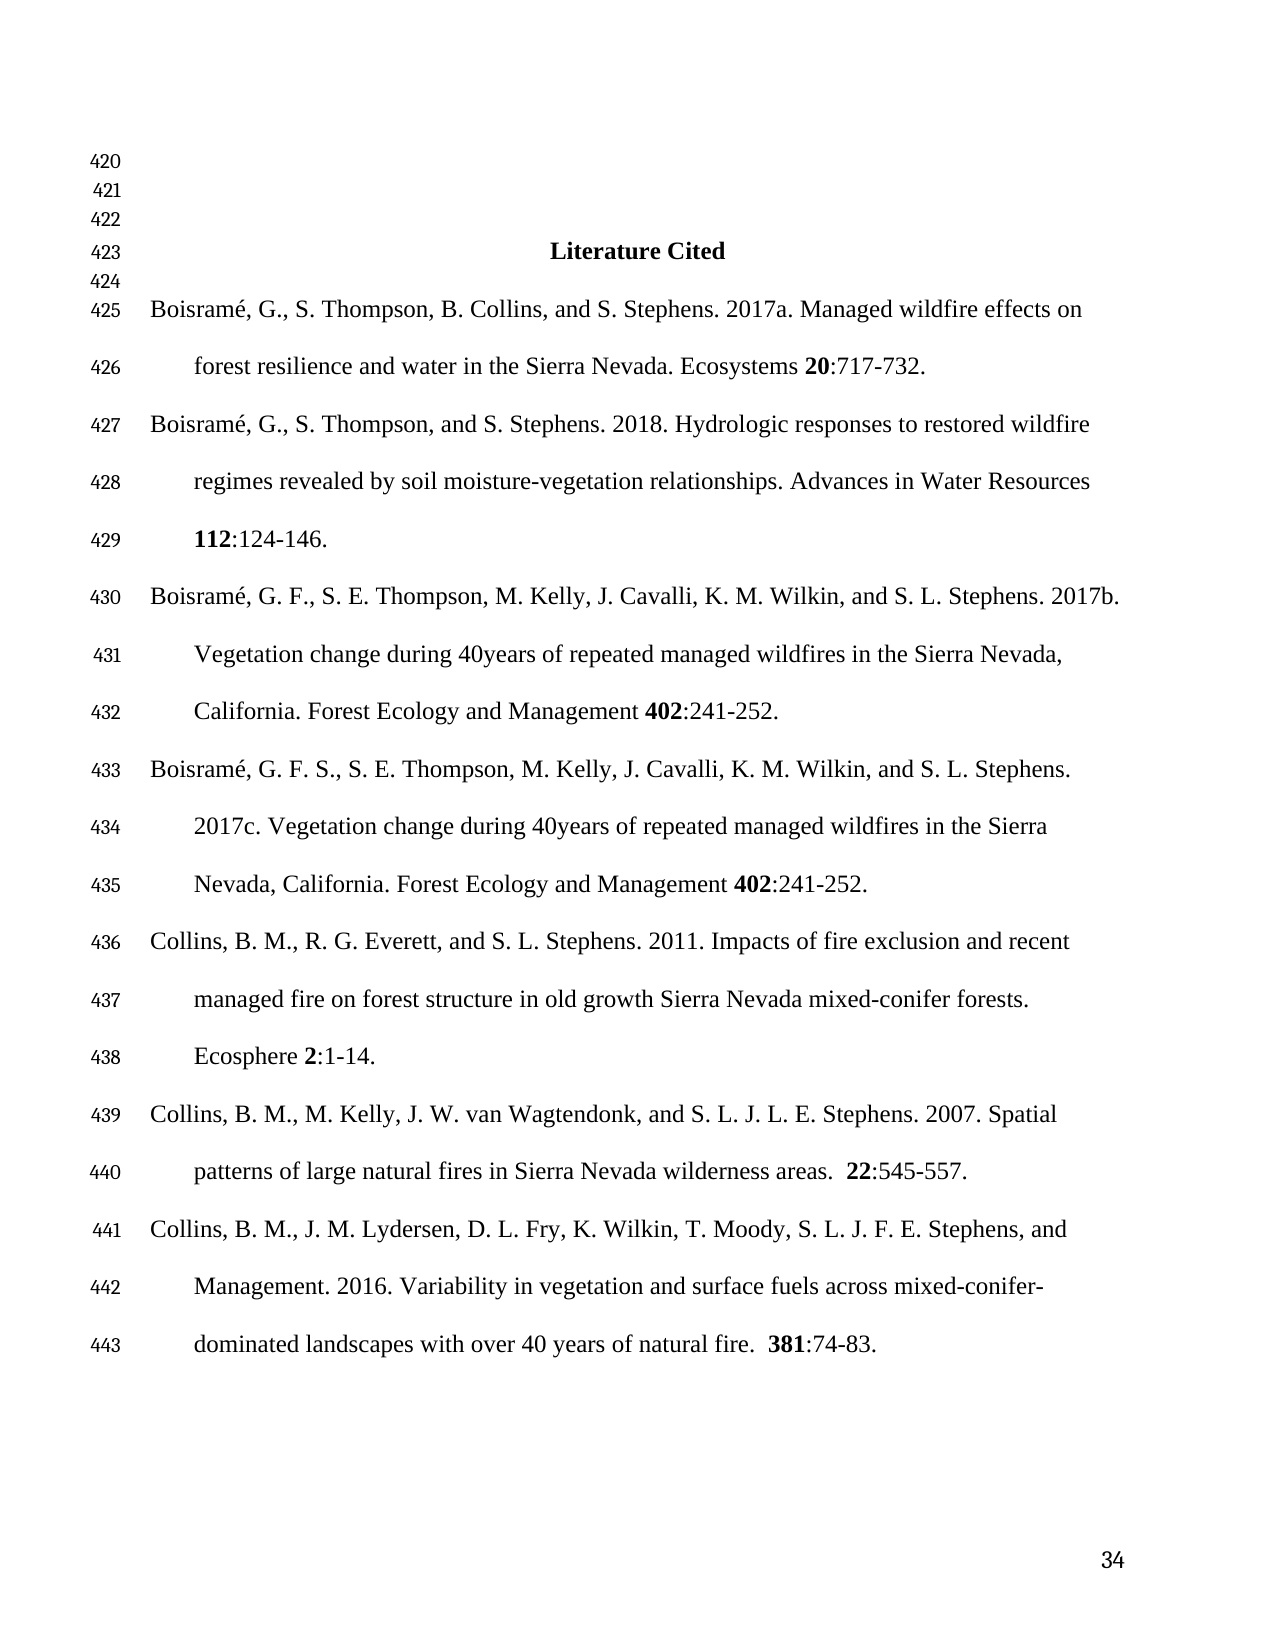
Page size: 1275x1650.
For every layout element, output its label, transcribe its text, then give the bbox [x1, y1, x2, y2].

text Collins, B. M., R. G. Everett, and S. L. Stephens. 2011. Impacts of fire exclusion and recent managed fire on forest structure in old growth Sierra Nevada mixed‐conifer forests. Ecosphere 2:1-14. [150, 926, 1125, 1070]
text Boisramé, G., S. Thompson, and S. Stephens. 2018. Hydrologic responses to restored wildfire regimes revealed by soil moisture-vegetation relationships. Advances in Water Resources 112:124-146. [150, 409, 1125, 552]
text Boisramé, G. F., S. E. Thompson, M. Kelly, J. Cavalli, K. M. Wilkin, and S. L. Stephens. 2017b. Vegetation change during 40years of repeated managed wildfires in the Sierra Nevada, California. Forest Ecology and Management 402:241-252. [150, 581, 1125, 725]
text Boisramé, G., S. Thompson, B. Collins, and S. Stephens. 2017a. Managed wildfire effects on forest resilience and water in the Sierra Nevada. Ecosystems 20:717-732. [150, 294, 1125, 380]
title Literature Cited [150, 236, 1125, 265]
text Collins, B. M., M. Kelly, J. W. van Wagtendonk, and S. L. J. L. E. Stephens. 2007. Spatial patterns of large natural fires in Sierra Nevada wilderness areas. 22:545-557. [150, 1099, 1125, 1185]
text Boisramé, G. F. S., S. E. Thompson, M. Kelly, J. Cavalli, K. M. Wilkin, and S. L. Stephens. 2017c. Vegetation change during 40years of repeated managed wildfires in the Sierra Nevada, California. Forest Ecology and Management 402:241-252. [150, 754, 1125, 897]
text Collins, B. M., J. M. Lydersen, D. L. Fry, K. Wilkin, T. Moody, S. L. J. F. E. Stephens, and Management. 2016. Variability in vegetation and surface fuels across mixed-conifer-dominated landscapes with over 40 years of natural fire. 381:74-83. [150, 1214, 1125, 1357]
